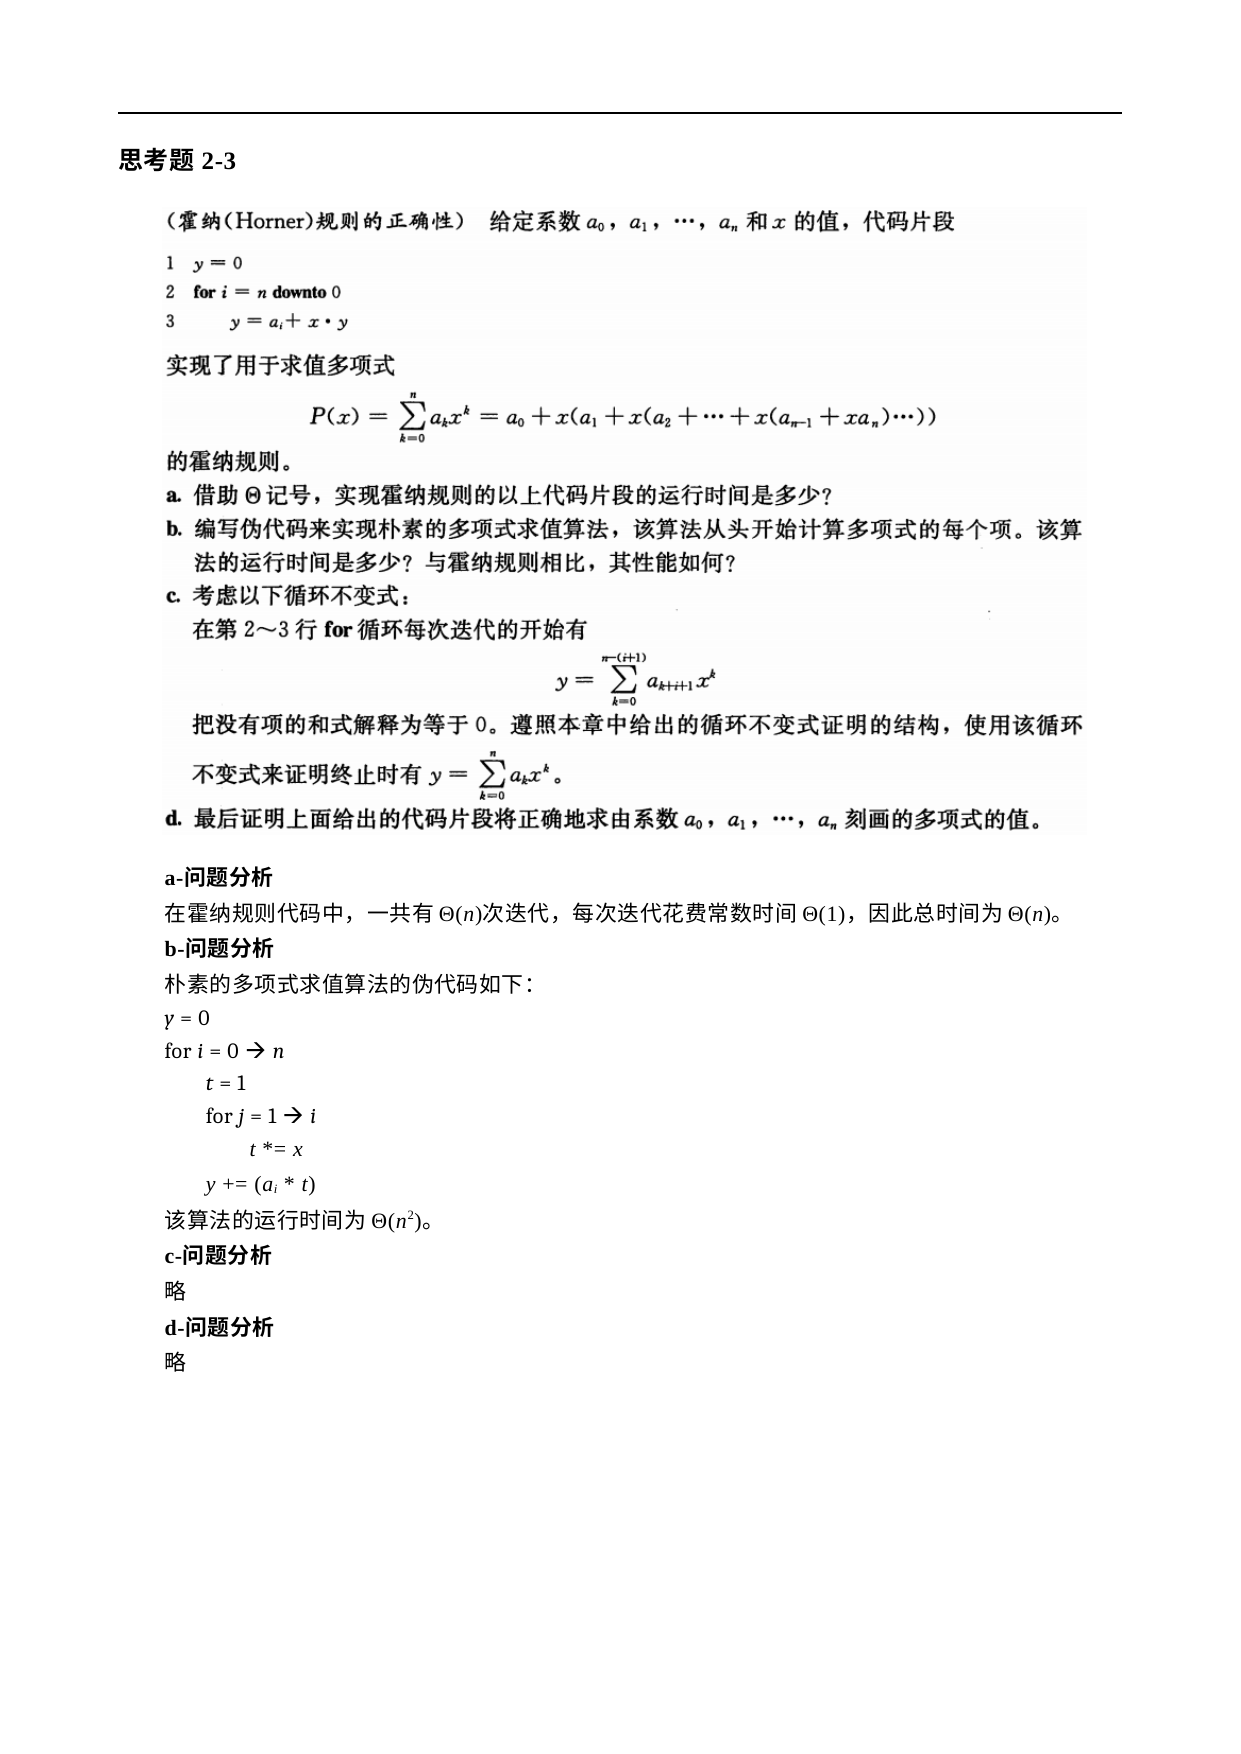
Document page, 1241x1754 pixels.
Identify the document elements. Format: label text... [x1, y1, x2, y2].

text t = 1 [118, 1067, 1122, 1100]
text 朴素的多项式求值算法的伪代码如下： [118, 967, 1122, 999]
text y = 0 [118, 1002, 1122, 1035]
subtitle 思考题 2-3 [118, 126, 1122, 191]
text 略 [118, 1273, 1122, 1306]
text 该算法的运行时间为Θ(n2)。 [118, 1202, 1122, 1235]
picture [161, 207, 1088, 835]
text d-问题分析 [118, 1309, 1122, 1342]
text for j = 1 i [159, 1100, 1122, 1132]
text a-问题分析 [118, 860, 1122, 892]
text c-问题分析 [118, 1238, 1122, 1270]
text 略 [118, 1345, 1122, 1377]
text t *= x [118, 1132, 1122, 1165]
text b-问题分析 [118, 931, 1122, 963]
text for i = 0 n [118, 1035, 1122, 1067]
text 在霍纳规则代码中，一共有Θ(n)次迭代，每次迭代花费常数时间Θ(1)，因此总时间为Θ(n)。 [118, 895, 1122, 928]
text y += (ai * t) [118, 1167, 1122, 1200]
